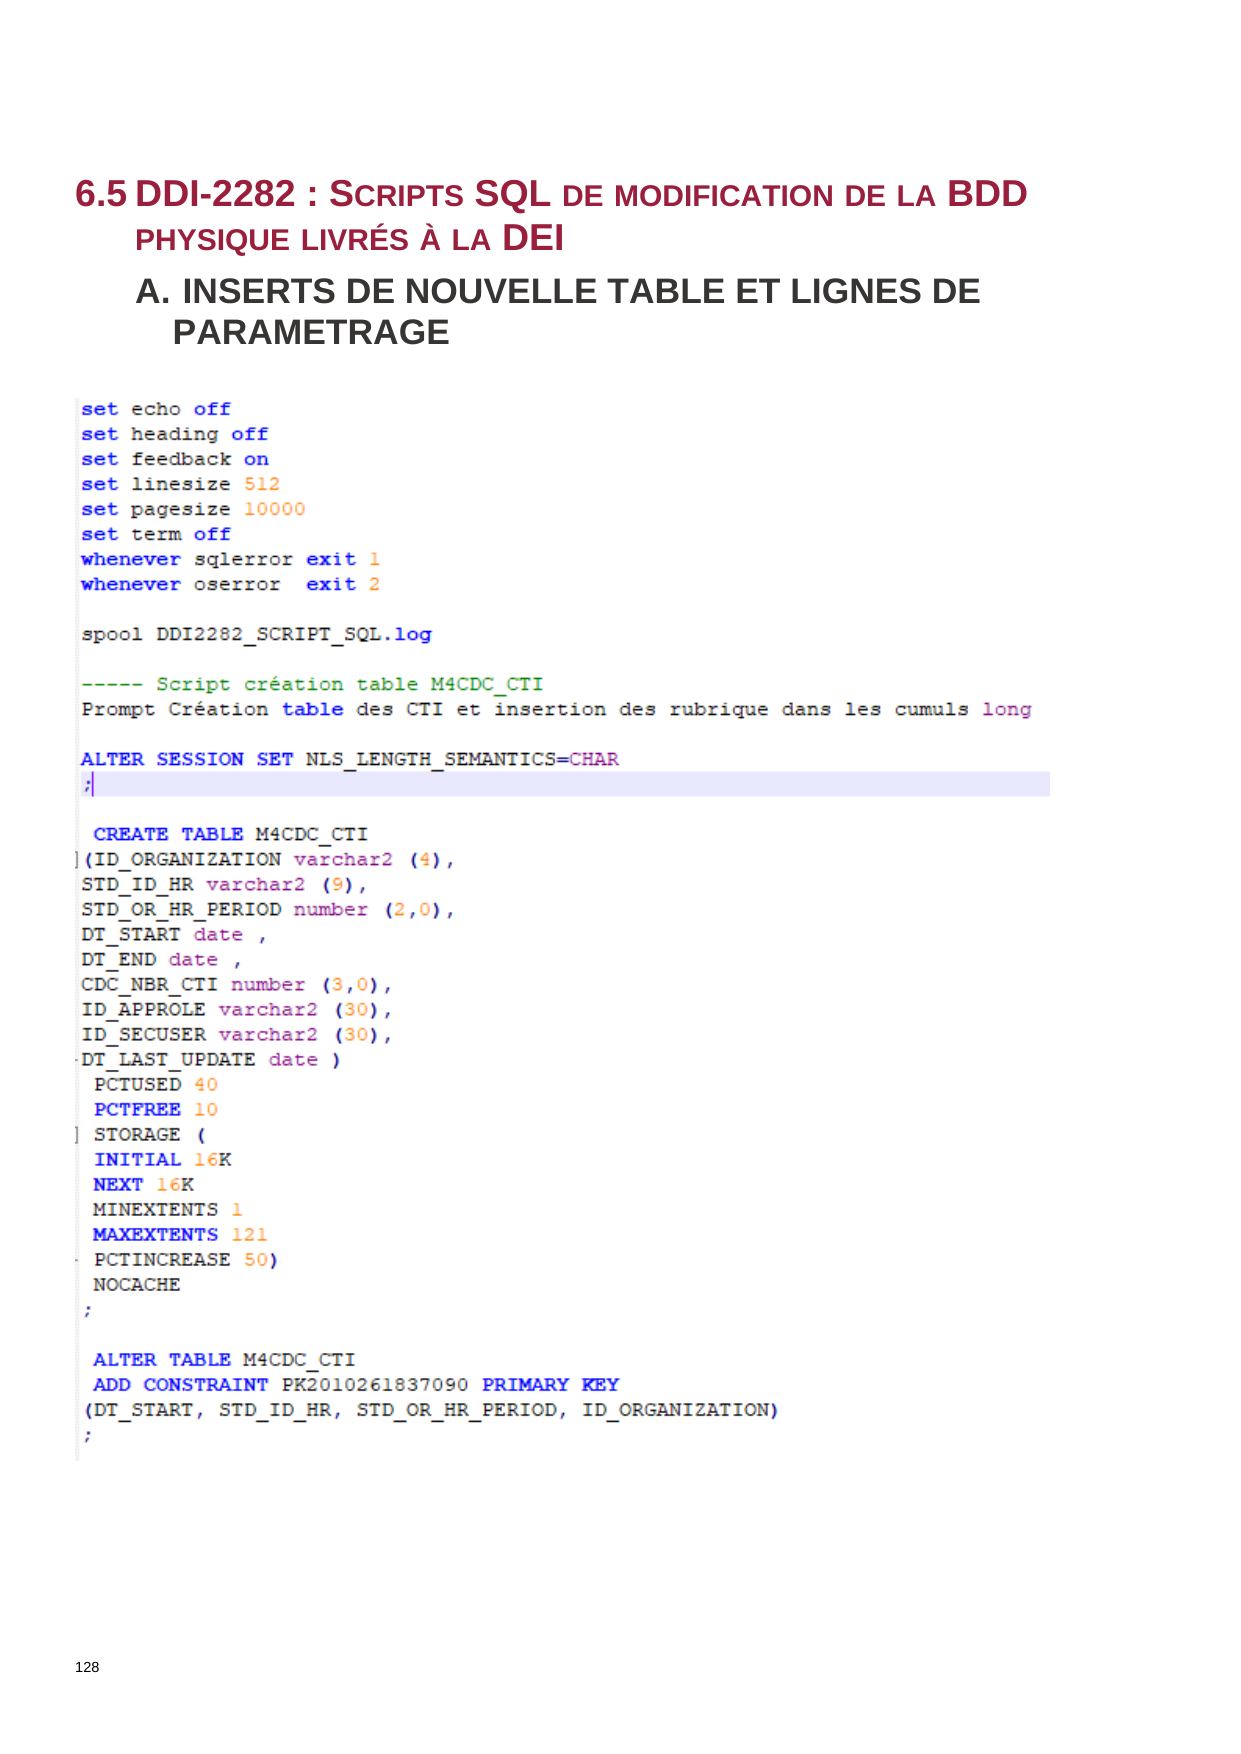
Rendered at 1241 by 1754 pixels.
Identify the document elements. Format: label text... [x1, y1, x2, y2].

picture [75, 398, 1050, 1461]
subtitle Inserts de nouvelle table et lignes de parametrage [135, 270, 1137, 352]
subtitle DDI-2282 : Scripts SQL de modification de la BDD physique livrés à la DEI [75, 172, 1137, 258]
